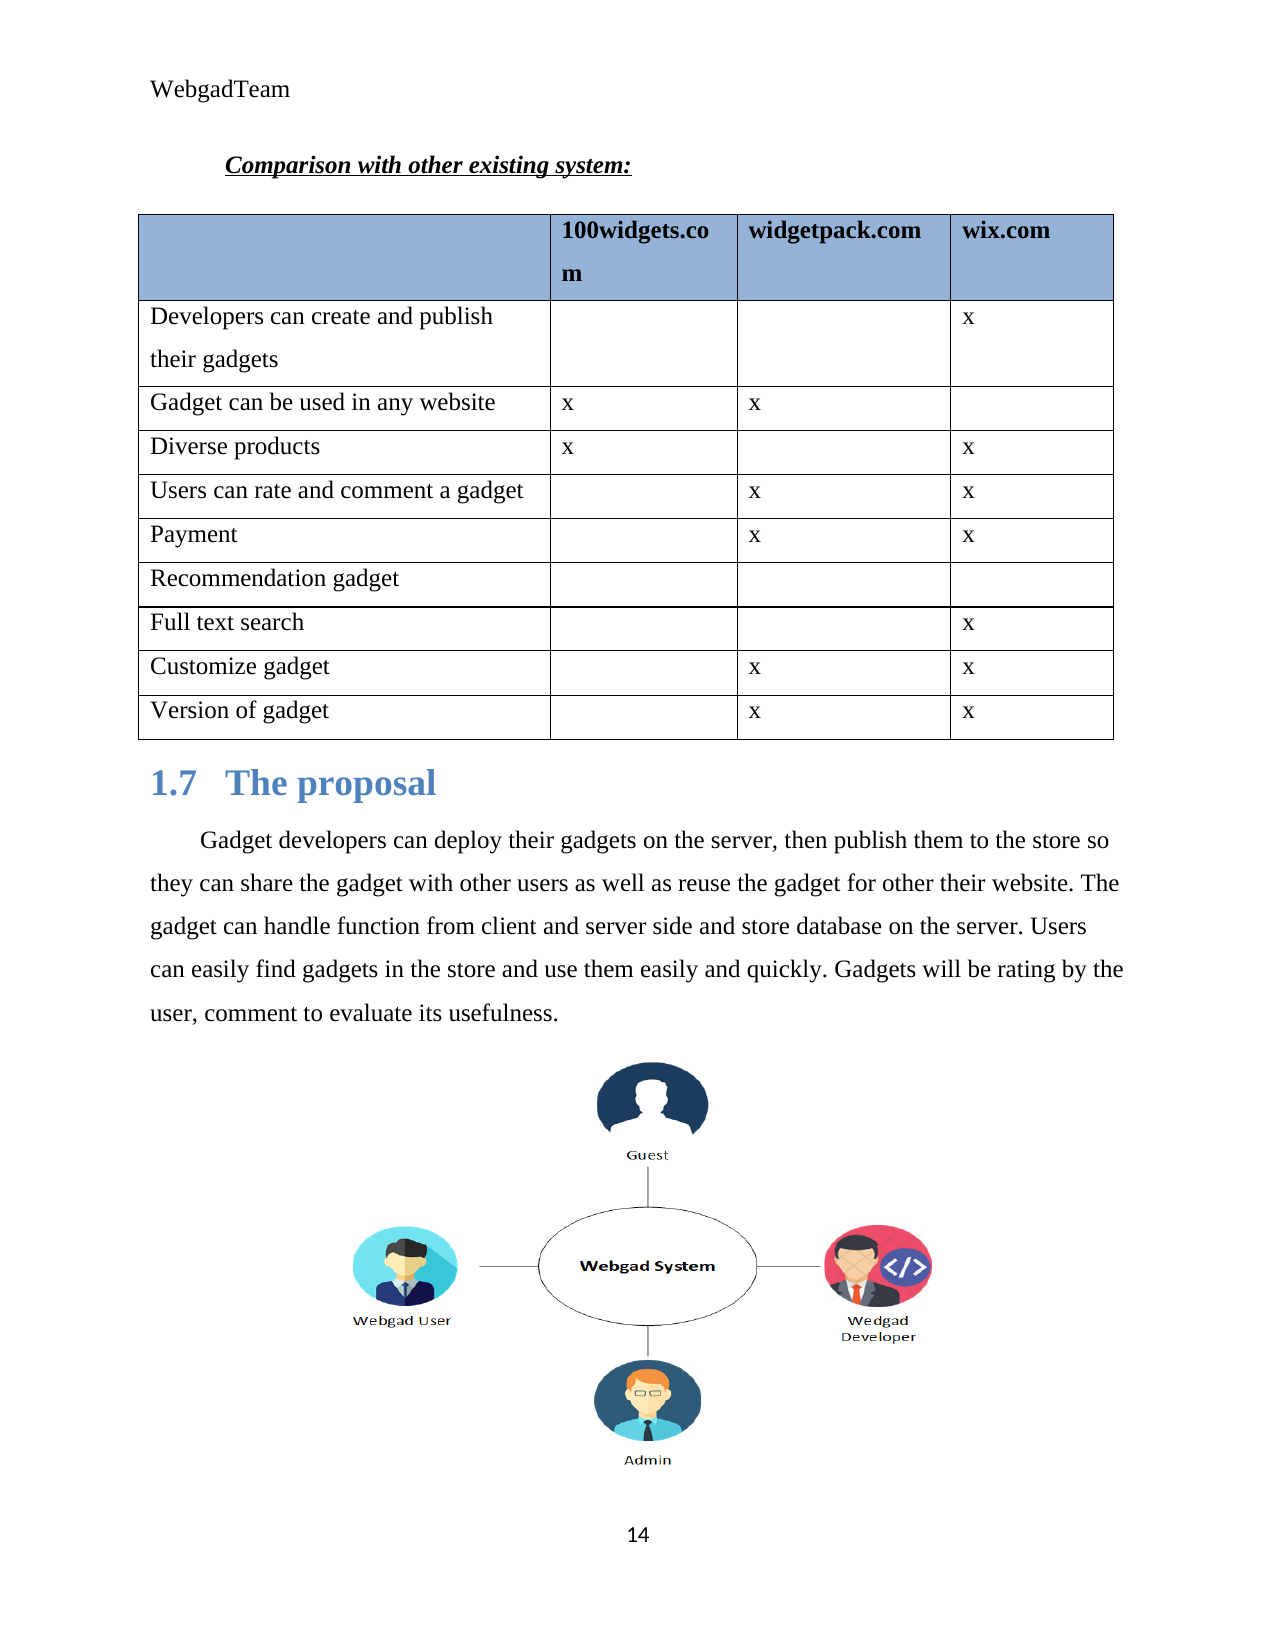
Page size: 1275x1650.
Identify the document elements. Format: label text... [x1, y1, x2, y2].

table_cell [551, 301, 737, 386]
table_cell [738, 608, 950, 650]
table_cell Customize gadget [139, 651, 550, 694]
table_cell Version of gadget [139, 696, 550, 738]
table_header 100widgets.com [551, 215, 737, 300]
table_cell [738, 431, 950, 474]
text Comparison with other existing system: [150, 150, 1125, 179]
table_cell x [951, 475, 1113, 518]
table_cell x [951, 519, 1113, 562]
table_cell [551, 475, 737, 518]
table_cell Diverse products [139, 431, 550, 474]
table_cell Payment [139, 519, 550, 562]
table_cell Developers can create and publish their gadgets [139, 301, 550, 386]
table_cell x [551, 431, 737, 474]
table_cell [738, 301, 950, 386]
table_cell x [738, 387, 950, 430]
table_header [139, 215, 550, 300]
table_cell x [738, 519, 950, 562]
text Gadget developers can deploy their gadgets on the server, then publish them to the store so they can share the gadget with other users as well as reuse the gadget for other their website. The gadget can handle function from client and server side and store database on the server. Users can easily find gadgets in the store and use them easily and quickly. Gadgets will be rating by the user, comment to evaluate its usefulness. [150, 825, 1125, 1026]
table_cell x [738, 475, 950, 518]
table_cell [951, 387, 1113, 430]
table_cell x [738, 651, 950, 694]
table_cell Full text search [139, 608, 550, 650]
table_cell x [951, 301, 1113, 386]
subtitle The proposal [150, 760, 1125, 803]
table_cell x [551, 387, 737, 430]
table_cell x [951, 651, 1113, 694]
table_cell [551, 563, 737, 606]
table_cell [551, 696, 737, 738]
table_cell x [951, 608, 1113, 650]
table_cell Users can rate and comment a gadget [139, 475, 550, 518]
table_cell [951, 563, 1113, 606]
table_header widgetpack.com [738, 215, 950, 300]
table_cell [551, 519, 737, 562]
table_cell x [951, 696, 1113, 738]
table_cell x [951, 431, 1113, 474]
table_cell [551, 608, 737, 650]
table_header wix.com [951, 215, 1113, 300]
table_cell Recommendation gadget [139, 563, 550, 606]
picture [342, 1061, 933, 1475]
table_cell Gadget can be used in any website [139, 387, 550, 430]
table_cell [551, 651, 737, 694]
table_cell x [738, 696, 950, 738]
table_cell [738, 563, 950, 606]
